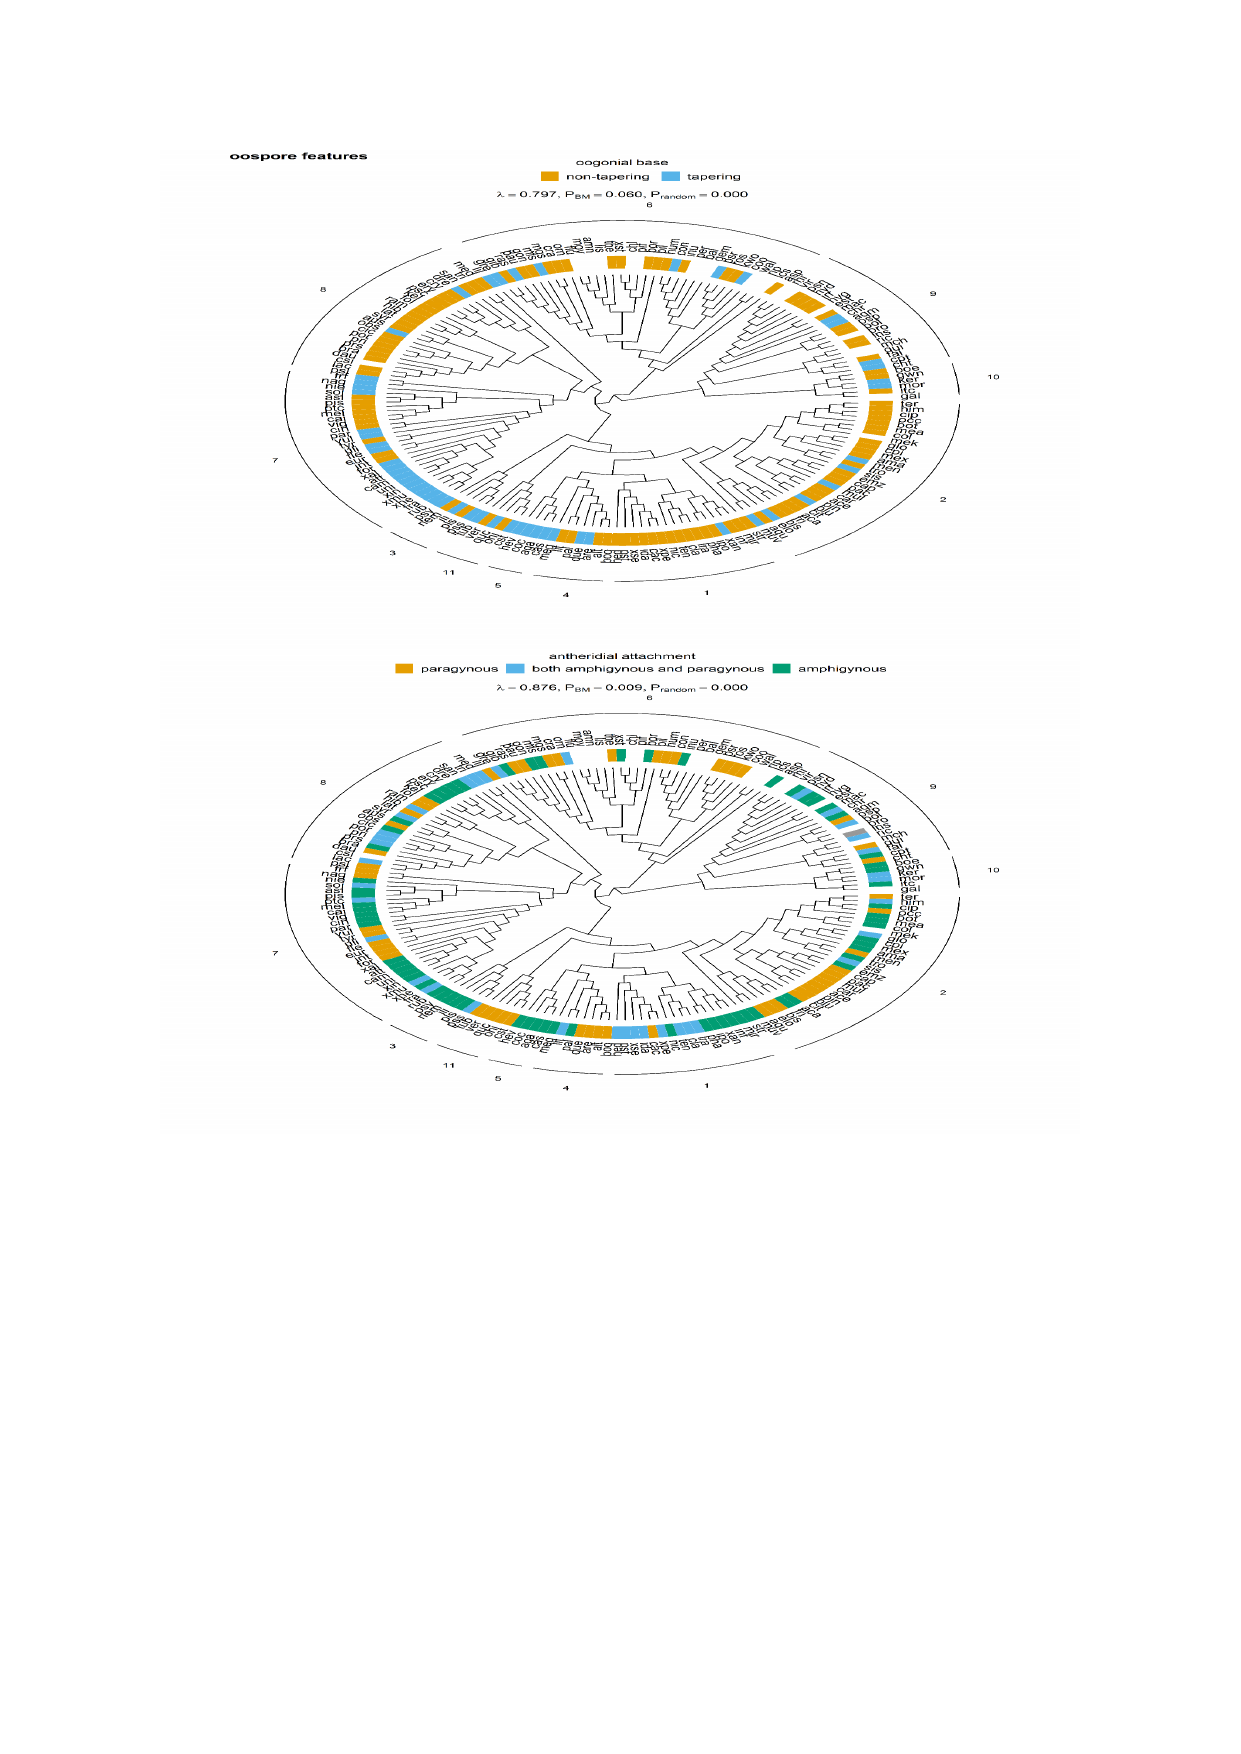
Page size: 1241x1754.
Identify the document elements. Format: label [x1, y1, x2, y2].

picture [160, 150, 1080, 1135]
